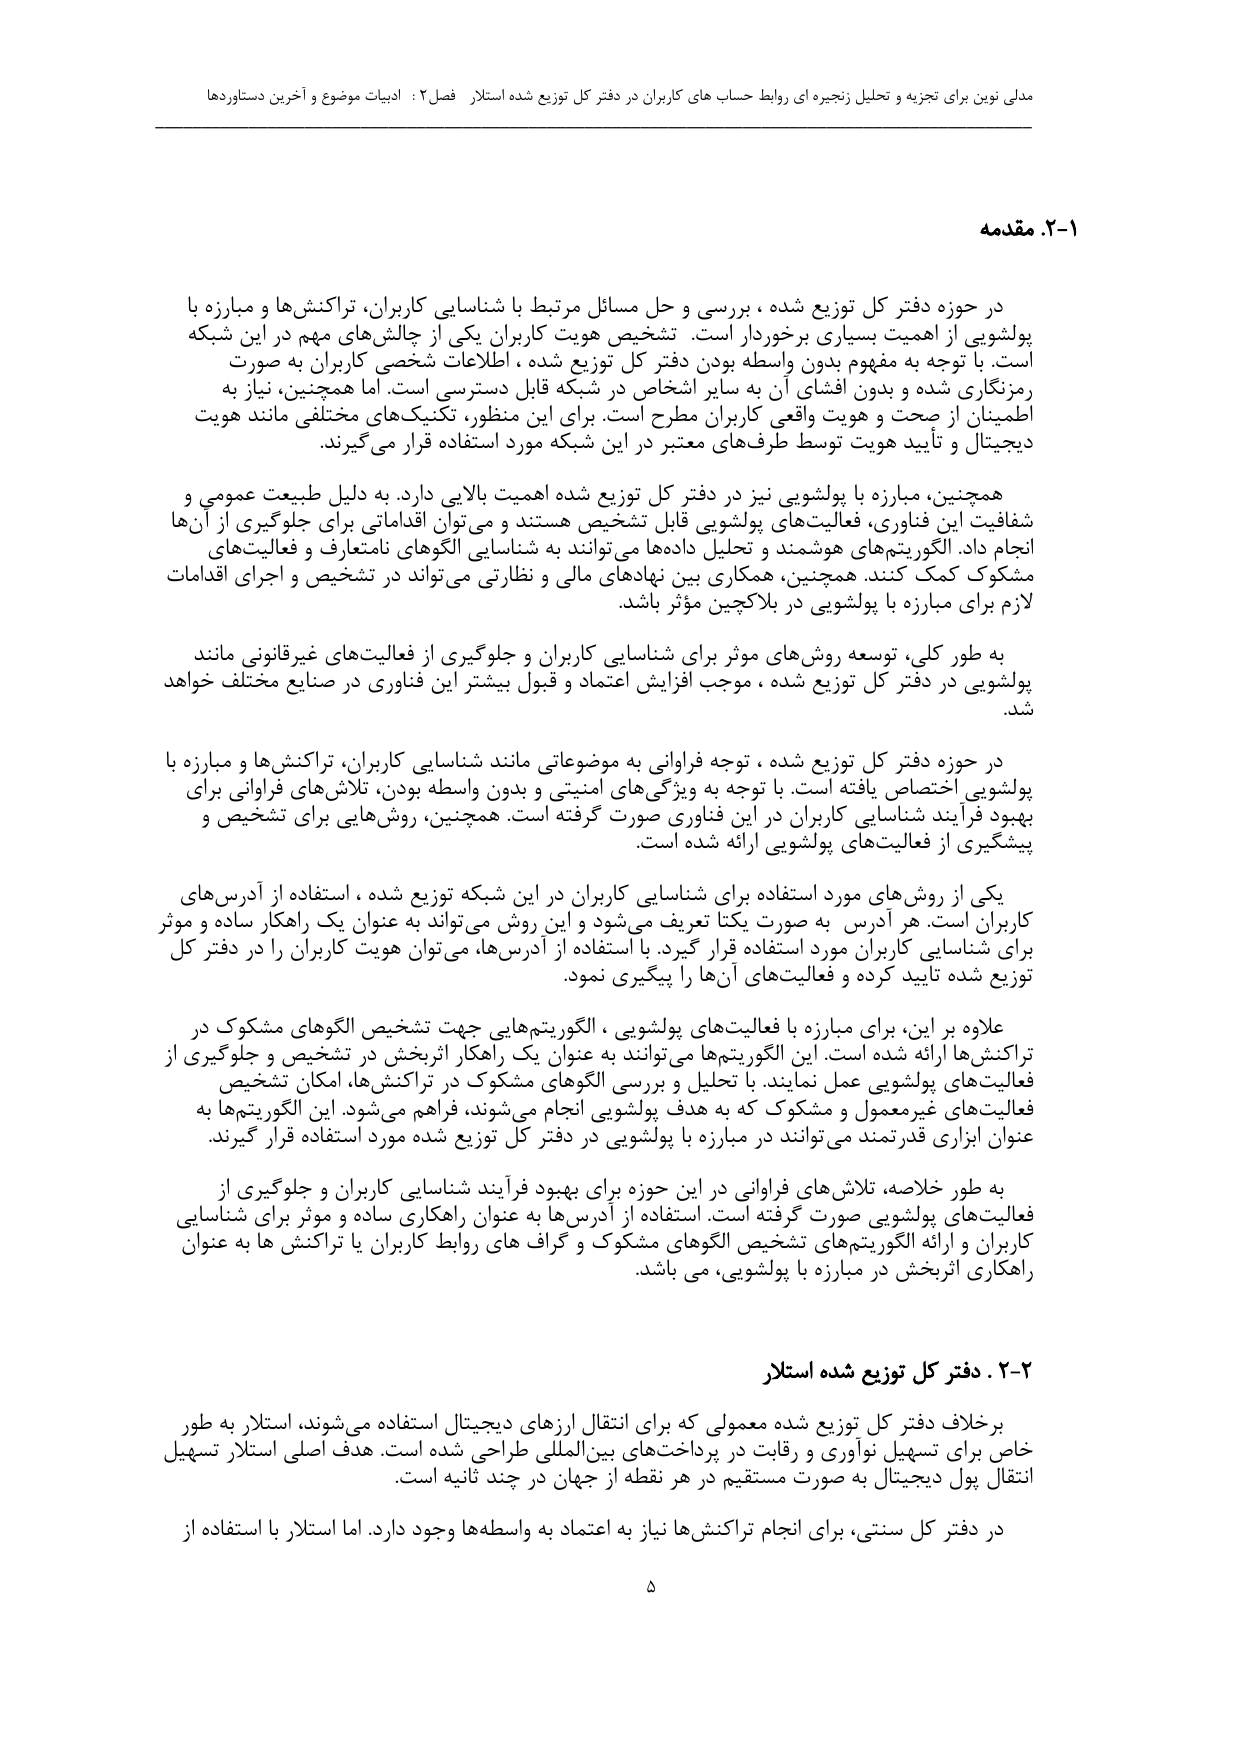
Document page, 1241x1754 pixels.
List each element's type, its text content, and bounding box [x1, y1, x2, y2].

text در حوزه دفتر کل توزیع شده ، توجه فراوانی به موضوعاتی مانند شناسایی کاربران، تراکنش‌ها و مبارزه با پولشویی اختصاص یافته است. با توجه به ویژگی‌های امنیتی و بدون واسطه بودن، تلاش‌های فراوانی برای بهبود فرآیند شناسایی کاربران در این فناوری صورت گرفته است. همچنین، روش‌هایی برای تشخیص و پیشگیری از فعالیت‌های پولشویی ارائه شده است. [147, 749, 1033, 858]
text یکی از روش‌های مورد استفاده برای شناسایی کاربران در این شبکه توزیع شده ، استفاده از آدرس‌های کاربران است. هر آدرس به صورت یکتا تعریف می‌شود و این روش می‌تواند به عنوان یک راهکار ساده و موثر برای شناسایی کاربران مورد استفاده قرار گیرد. با استفاده از آدرس‌ها، می‌توان هویت کاربران را در دفتر کل توزیع شده تایید کرده و فعالیت‌های آن‌ها را پیگیری نمود. [147, 883, 1033, 991]
text علاوه بر این، برای مبارزه با فعالیت‌های پولشویی ، الگوریتم‌هایی جهت تشخیص الگوهای مشکوک در تراکنش‌ها ارائه شده است. این الگوریتم‌ها می‌توانند به عنوان یک راهکار اثربخش در تشخیص و جلوگیری از فعالیت‌های پولشویی عمل نمایند. با تحلیل و بررسی الگوهای مشکوک در تراکنش‌ها، امکان تشخیص فعالیت‌های غیرمعمول و مشکوک که به هدف پولشویی انجام می‌شوند، فراهم می‌شود. این الگوریتم‌ها به عنوان ابزاری قدرتمند می‌توانند در مبارزه با پولشویی در دفتر کل توزیع شده مورد استفاده قرار گیرند. [147, 1016, 1033, 1151]
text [147, 1518, 1033, 1545]
list 2-2 . دفتر کل توزیع شده استلار [147, 1360, 1033, 1387]
text به طور کلی، توسعه روش‌های موثر برای شناسایی کاربران و جلوگیری از فعالیت‌های غیرقانونی مانند پولشویی در دفتر کل توزیع شده ، موجب افزایش اعتماد و قبول بیشتر این فناوری در صنایع مختلف خواهد شد. [147, 643, 1033, 724]
text مقدمه [147, 216, 1033, 245]
text همچنین، مبارزه با پولشویی نیز در دفتر کل توزیع شده اهمیت بالایی دارد. به دلیل طبیعت عمومی و شفافیت این فناوری، فعالیت‌های پولشویی قابل تشخیص هستند و می‌توان اقداماتی برای جلوگیری از آن‌ها انجام داد. الگوریتم‌های هوشمند و تحلیل داده‌ها می‌توانند به شناسایی الگوهای نامتعارف و فعالیت‌های مشکوک کمک کنند. همچنین، همکاری بین نهادهای مالی و نظارتی می‌تواند در تشخیص و اجرای اقدامات لازم برای مبارزه با پولشویی در بلاکچین مؤثر باشد. [147, 483, 1033, 618]
text به طور خلاصه، تلاش‌های فراوانی در این حوزه برای بهبود فرآیند شناسایی کاربران و جلوگیری از فعالیت‌های پولشویی صورت گرفته است. استفاده از آدرس‌ها به عنوان راهکاری ساده و موثر برای شناسایی کاربران و ارائه الگوریتم‌های تشخیص الگوهای مشکوک و گراف های روابط کاربران یا تراکنش ها به عنوان راهکاری اثربخش در مبارزه با پولشویی، می باشد. [147, 1176, 1033, 1285]
text برخلاف دفتر کل توزیع شده معمولی که برای انتقال ارزهای دیجیتال استفاده می‌شوند، استلار به طور خاص برای تسهیل نوآوری و رقابت در پرداخت‌های بین‌المللی طراحی شده است. هدف اصلی استلار تسهیل انتقال پول دیجیتال به صورت مستقیم در هر نقطه از جهان در چند ثانیه است. [147, 1412, 1033, 1493]
text در حوزه دفتر کل توزیع شده ، بررسی و حل مسائل مرتبط با شناسایی کاربران، تراکنش‌ها و مبارزه با پولشویی از اهمیت بسیاری برخوردار است. تشخیص هویت کاربران یکی از چالش‌های مهم در این شبکه است. با توجه به مفهوم بدون واسطه بودن دفتر کل توزیع شده ، اطلاعات شخصی کاربران به صورت رمزنگاری شده و بدون افشای آن به سایر اشخاص در شبکه قابل دسترسی است. اما همچنین، نیاز به اطمینان از صحت و هویت واقعی کاربران مطرح است. برای این منظور، تکنیک‌های مختلفی مانند هویت دیجیتال و تأیید هویت توسط طرف‌های معتبر در این شبکه مورد استفاده قرار می‌گیرند. [147, 295, 1033, 458]
